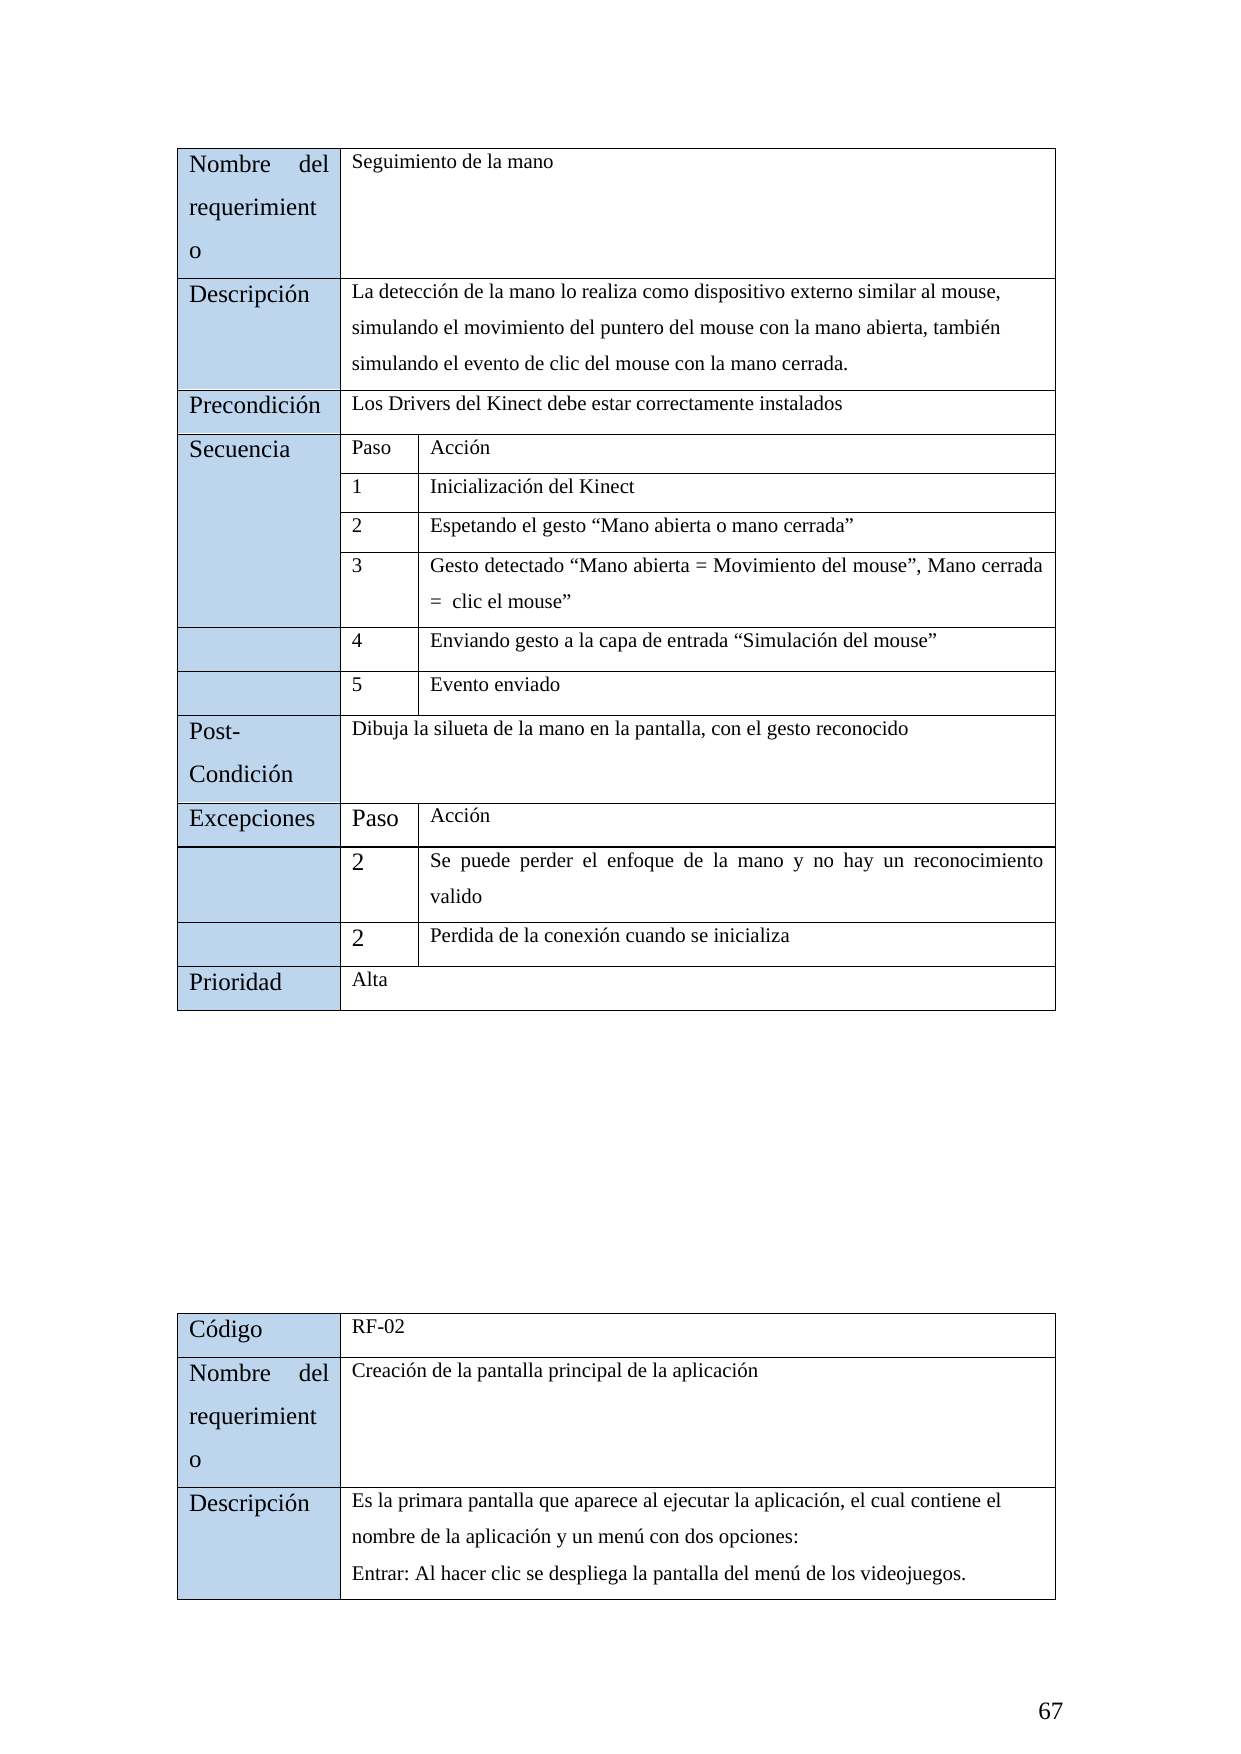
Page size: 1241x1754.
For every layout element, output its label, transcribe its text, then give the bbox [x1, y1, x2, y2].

table_cell [178, 923, 340, 966]
table_header RF-02 [341, 1314, 1055, 1357]
table_cell Secuencia [178, 435, 340, 627]
table_cell Paso [341, 435, 418, 473]
table_cell Precondición [178, 391, 340, 433]
table_cell [178, 672, 340, 715]
table_cell Acción [419, 435, 1055, 473]
table_cell 2 [341, 848, 418, 922]
table_cell [178, 628, 340, 671]
table_cell Los Drivers del Kinect debe estar correctamente instalados [341, 391, 1055, 433]
table_cell Descripción [178, 279, 340, 389]
table_cell Alta [341, 967, 1055, 1010]
table_cell 5 [341, 672, 418, 715]
table_cell 1 [341, 474, 418, 512]
table_cell [178, 848, 340, 922]
table_cell Post-Condición [178, 716, 340, 802]
table_cell Se puede perder el enfoque de la mano y no hay un reconocimiento valido [419, 848, 1055, 922]
table_cell Seguimiento de la mano [341, 149, 1055, 278]
table_cell 2 [341, 923, 418, 966]
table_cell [341, 1488, 1055, 1599]
table_cell 2 [341, 513, 418, 552]
table_cell Acción [419, 804, 1055, 846]
table_cell Evento enviado [419, 672, 1055, 715]
table_cell Excepciones [178, 804, 340, 846]
table_cell Creación de la pantalla principal de la aplicación [341, 1358, 1055, 1487]
table_cell Nombre del requerimiento [178, 1358, 340, 1487]
table_header Código [178, 1314, 340, 1357]
table_cell Gesto detectado “Mano abierta = Movimiento del mouse”, Mano cerrada = clic el mouse” [419, 553, 1055, 627]
table_cell La detección de la mano lo realiza como dispositivo externo similar al mouse, simulando el movimiento del puntero del mouse con la mano abierta, también simulando el evento de clic del mouse con la mano cerrada. [341, 279, 1055, 389]
table_cell 3 [341, 553, 418, 627]
table_cell Inicialización del Kinect [419, 474, 1055, 512]
table_cell Paso [341, 804, 418, 846]
table_cell Espetando el gesto “Mano abierta o mano cerrada” [419, 513, 1055, 552]
table_cell Enviando gesto a la capa de entrada “Simulación del mouse” [419, 628, 1055, 671]
table_cell Descripción [178, 1488, 340, 1599]
table_cell Prioridad [178, 967, 340, 1010]
table_cell Perdida de la conexión cuando se inicializa [419, 923, 1055, 966]
table_cell Dibuja la silueta de la mano en la pantalla, con el gesto reconocido [341, 716, 1055, 802]
table_cell 4 [341, 628, 418, 671]
table_cell Nombre del requerimiento [178, 149, 340, 278]
